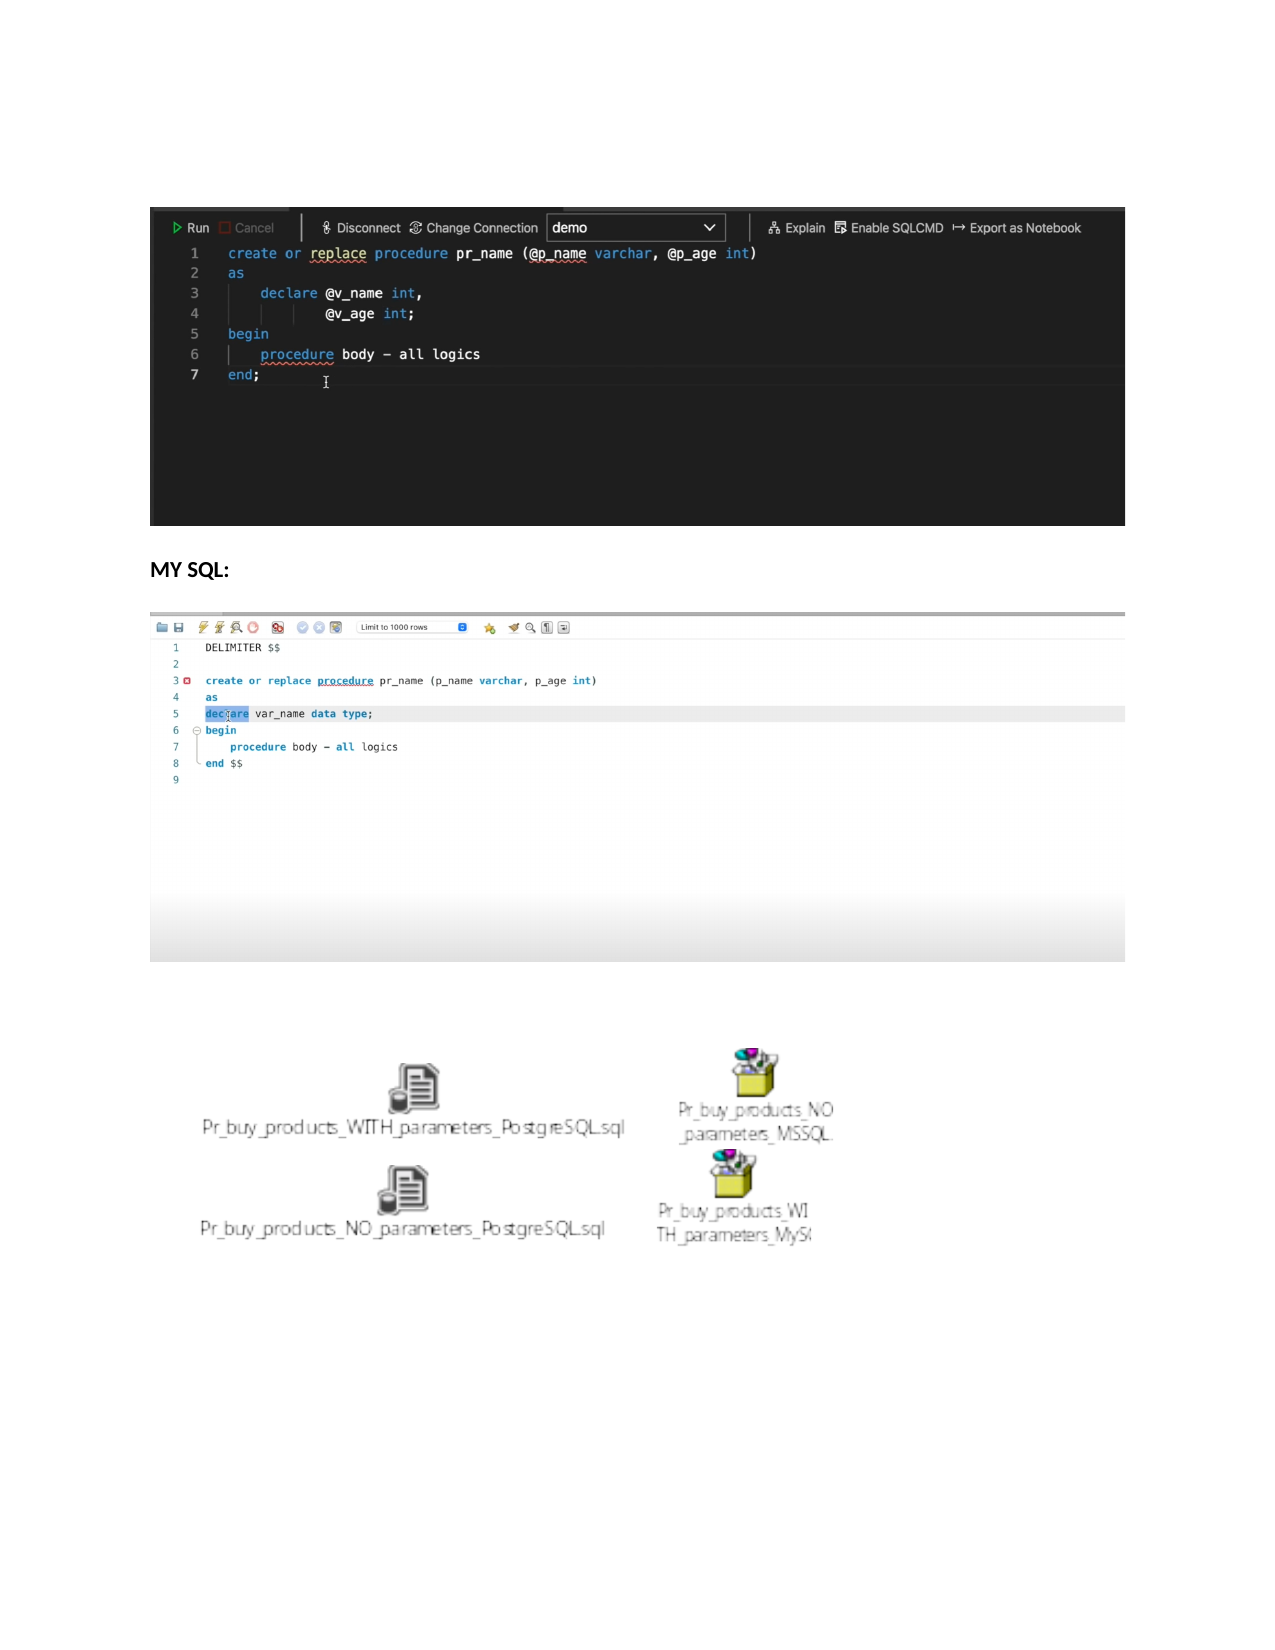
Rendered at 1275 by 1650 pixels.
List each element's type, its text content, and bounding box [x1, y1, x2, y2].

picture [150, 207, 1125, 526]
text MY SQL: [150, 555, 1125, 583]
picture [150, 612, 1125, 962]
